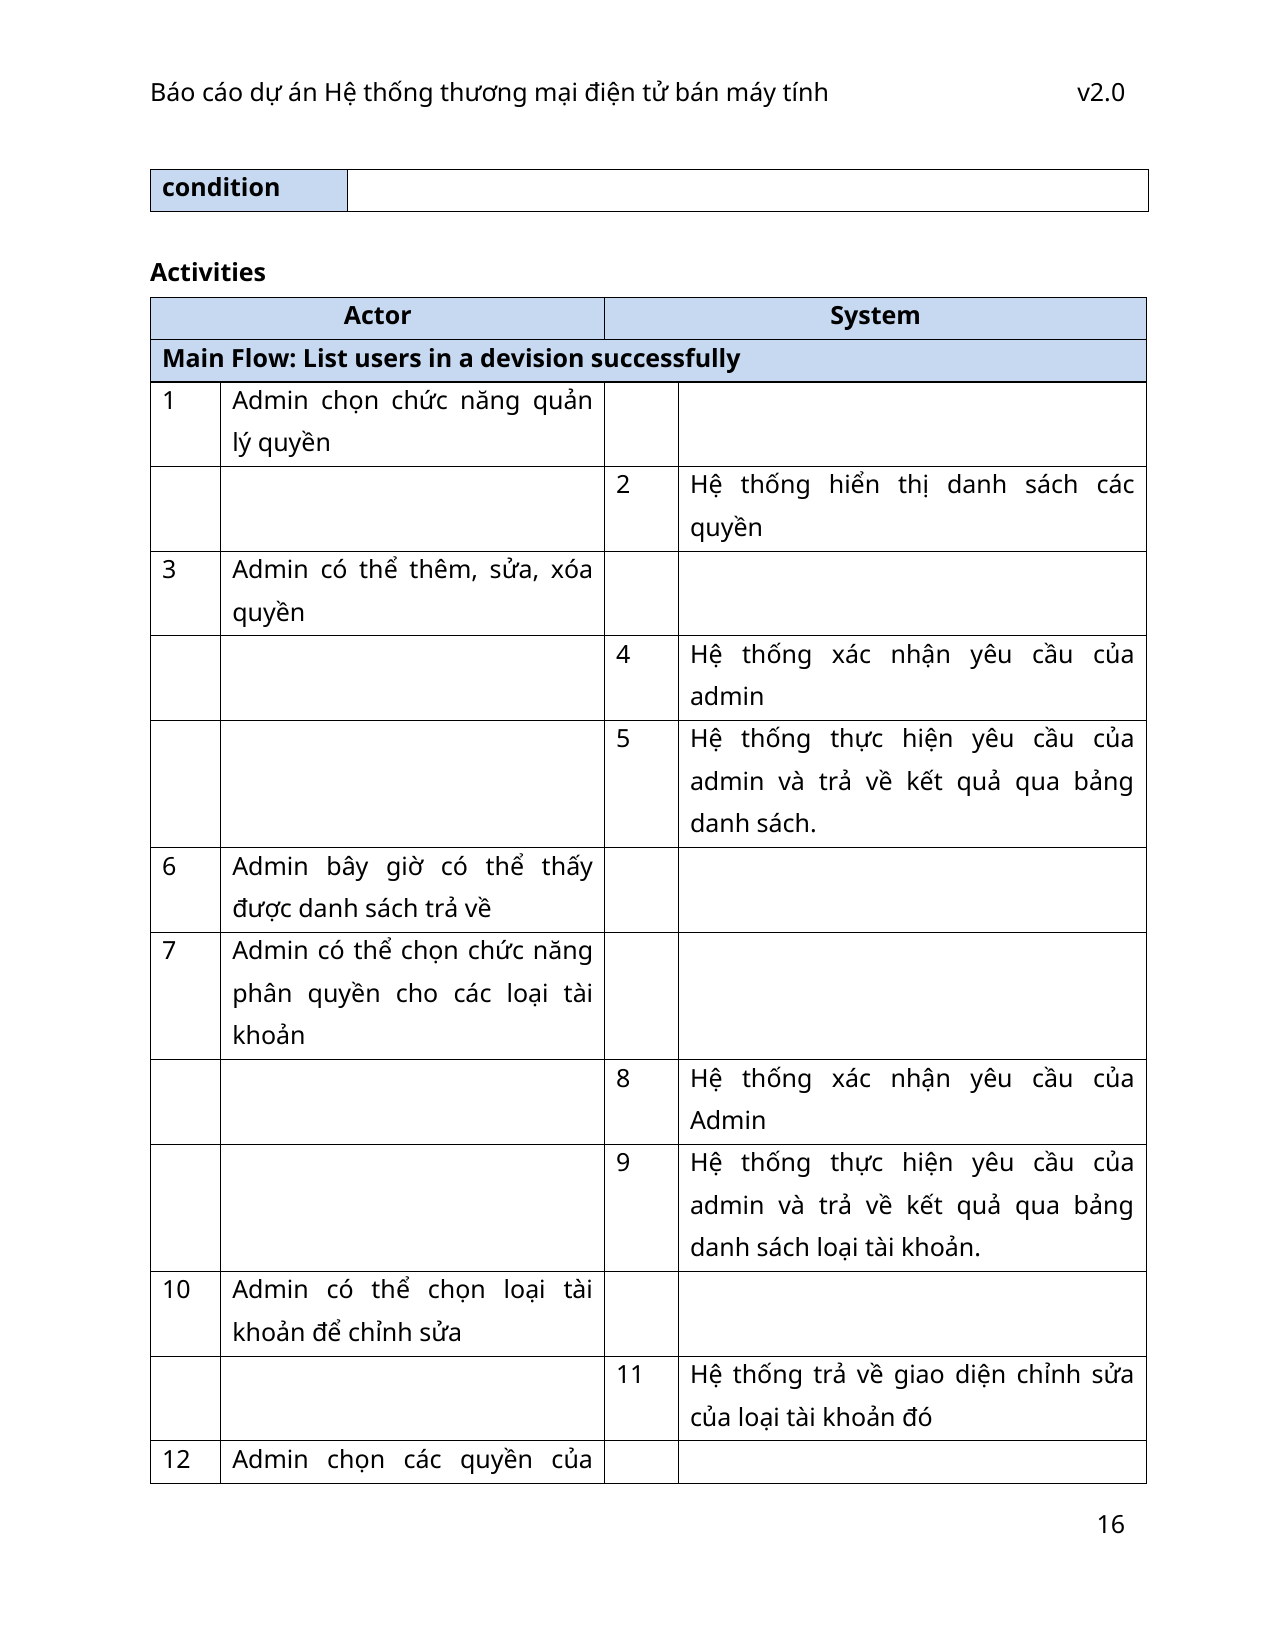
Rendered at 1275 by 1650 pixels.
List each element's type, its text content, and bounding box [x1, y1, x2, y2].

table_cell [679, 383, 1146, 466]
table_cell [605, 848, 678, 932]
table_cell [151, 1145, 220, 1271]
table_cell Admin bây giờ có thể thấy được danh sách trả về [221, 848, 604, 932]
table_cell 10 [151, 1272, 220, 1356]
table_cell [679, 552, 1146, 635]
table_cell [605, 1441, 678, 1483]
table_cell Admin có thể chọn loại tài khoản để chỉnh sửa [221, 1272, 604, 1356]
table_cell [151, 1357, 220, 1440]
table_cell Main Flow: List users in a devision successfully [151, 340, 1146, 381]
table_cell [605, 1272, 678, 1356]
table_cell Admin có thể chọn chức năng phân quyền cho các loại tài khoản [221, 933, 604, 1059]
table_cell 11 [605, 1357, 678, 1440]
table_cell 5 [605, 721, 678, 847]
table_cell 9 [605, 1145, 678, 1271]
table_cell Hệ thống xác nhận yêu cầu của Admin [679, 1060, 1146, 1144]
text Activities [150, 254, 1125, 288]
table_cell [221, 467, 604, 551]
table_cell [221, 1357, 604, 1440]
table_cell [151, 721, 220, 847]
table_cell Post condition [151, 170, 347, 211]
table_cell [605, 552, 678, 635]
table_cell Hệ thống trả về giao diện chỉnh sửa của loại tài khoản đó [679, 1357, 1146, 1440]
table_cell [221, 1145, 604, 1271]
table_cell [221, 1060, 604, 1144]
table_cell [151, 1060, 220, 1144]
table_cell Admin có thể thêm, sửa, xóa quyền [221, 552, 604, 635]
table_cell [605, 933, 678, 1059]
table_cell 2 [605, 467, 678, 551]
table_cell 4 [605, 636, 678, 720]
table_cell [679, 1441, 1146, 1483]
table_cell Hệ thống thực hiện yêu cầu của admin và trả về kết quả qua bảng danh sách. [679, 721, 1146, 847]
table_cell Hệ thống thực hiện yêu cầu của admin và trả về kết quả qua bảng danh sách loại tài khoản. [679, 1145, 1146, 1271]
table_header Actor [151, 298, 604, 339]
table_cell [221, 636, 604, 720]
table_cell [679, 848, 1146, 932]
table_cell 3 [151, 552, 220, 635]
table_cell 8 [605, 1060, 678, 1144]
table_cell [221, 1441, 604, 1483]
table_cell 6 [151, 848, 220, 932]
table_cell Hệ thống hiển thị danh sách các quyền [679, 467, 1146, 551]
table_cell Admin chọn chức năng quản lý quyền [221, 383, 604, 466]
table_cell Hệ thống xác nhận yêu cầu của admin [679, 636, 1146, 720]
table_cell [679, 1272, 1146, 1356]
table_cell 7 [151, 933, 220, 1059]
table_cell [151, 636, 220, 720]
table_cell 1 [151, 383, 220, 466]
table_header System [605, 298, 1146, 339]
table_cell [151, 467, 220, 551]
table_cell [348, 170, 1148, 211]
table_cell [221, 721, 604, 847]
table_cell [679, 933, 1146, 1059]
table_cell [605, 383, 678, 466]
table_cell 12 [151, 1441, 220, 1483]
